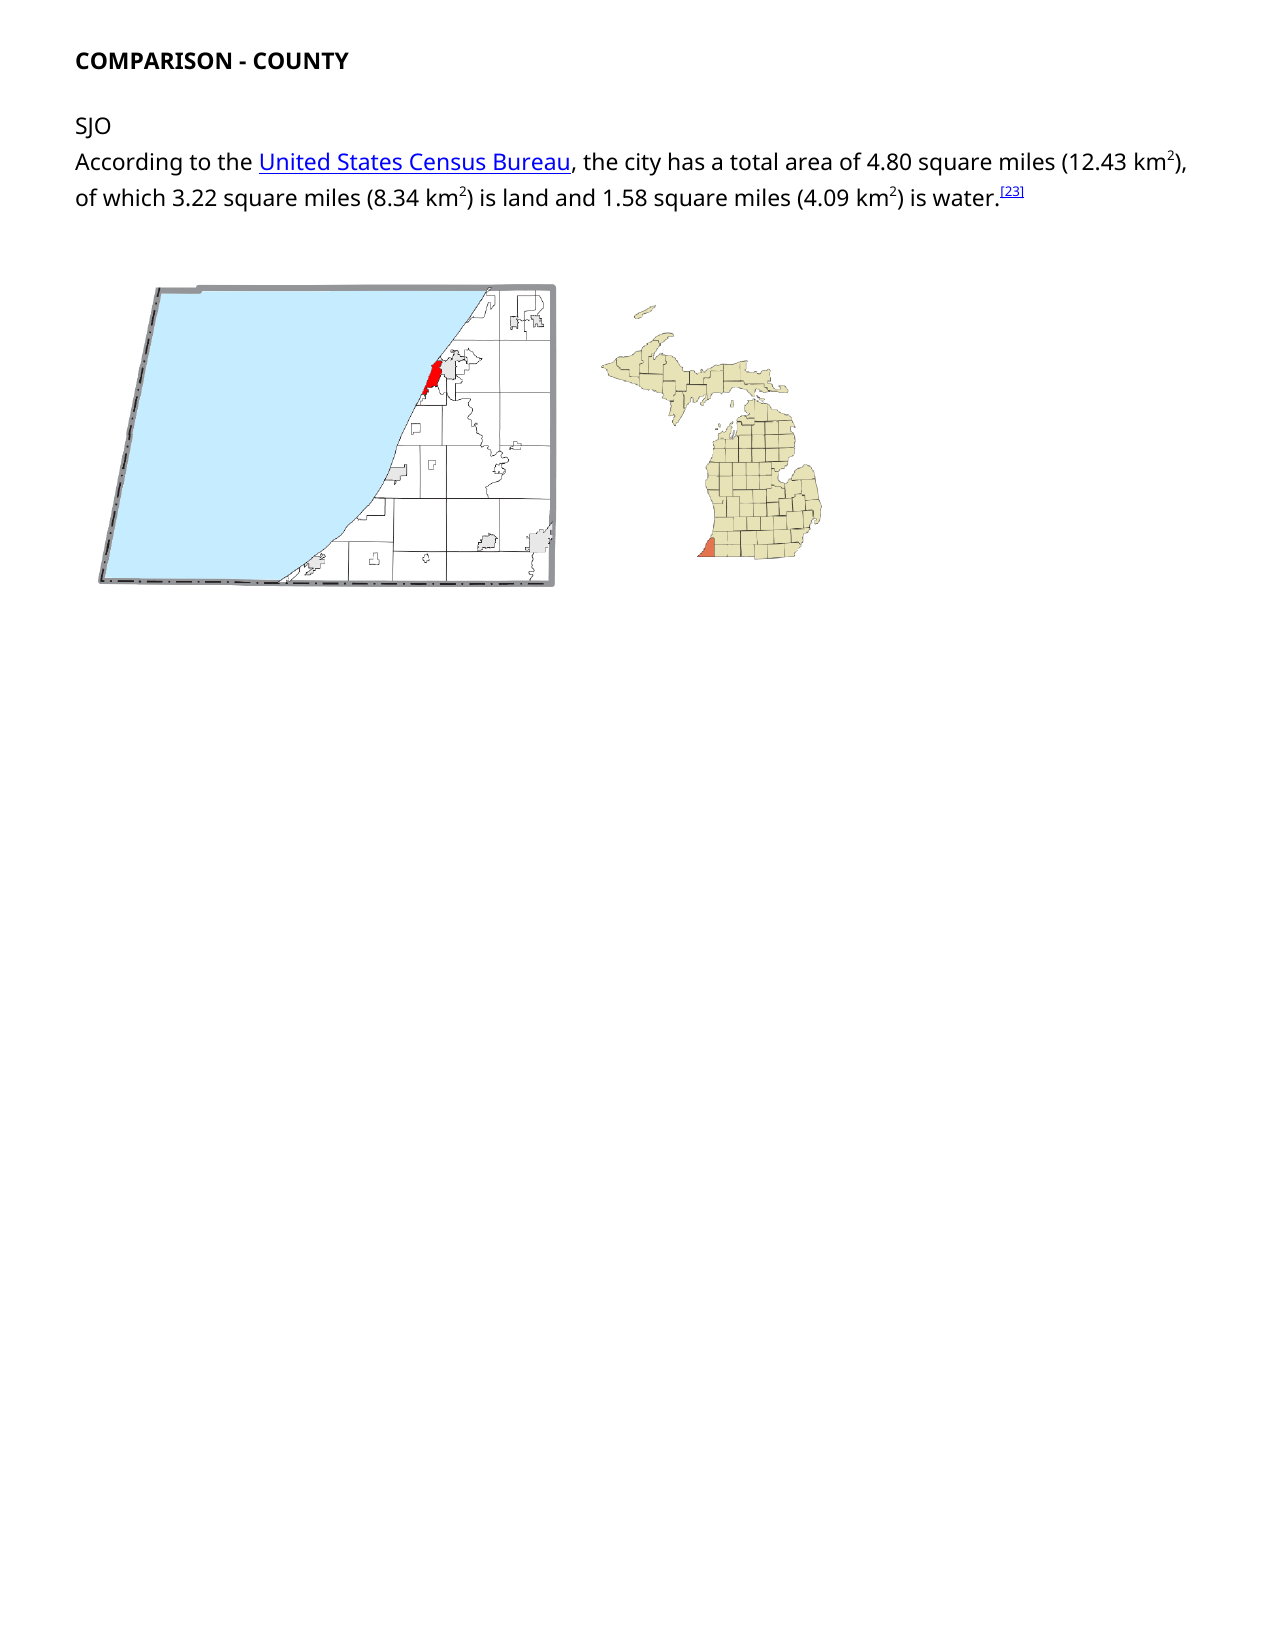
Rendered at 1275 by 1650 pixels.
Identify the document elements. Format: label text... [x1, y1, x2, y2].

text According to the United States Census Bureau, the city has a total area of 4.80 square miles (12.43 km2), of which 3.22 square miles (8.34 km2) is land and 1.58 square miles (4.09 km2) is water.[23] [75, 146, 1200, 213]
picture [75, 253, 872, 619]
subtitle COMPARISON - COUNTY [75, 45, 1200, 76]
text SJO [75, 110, 1200, 141]
